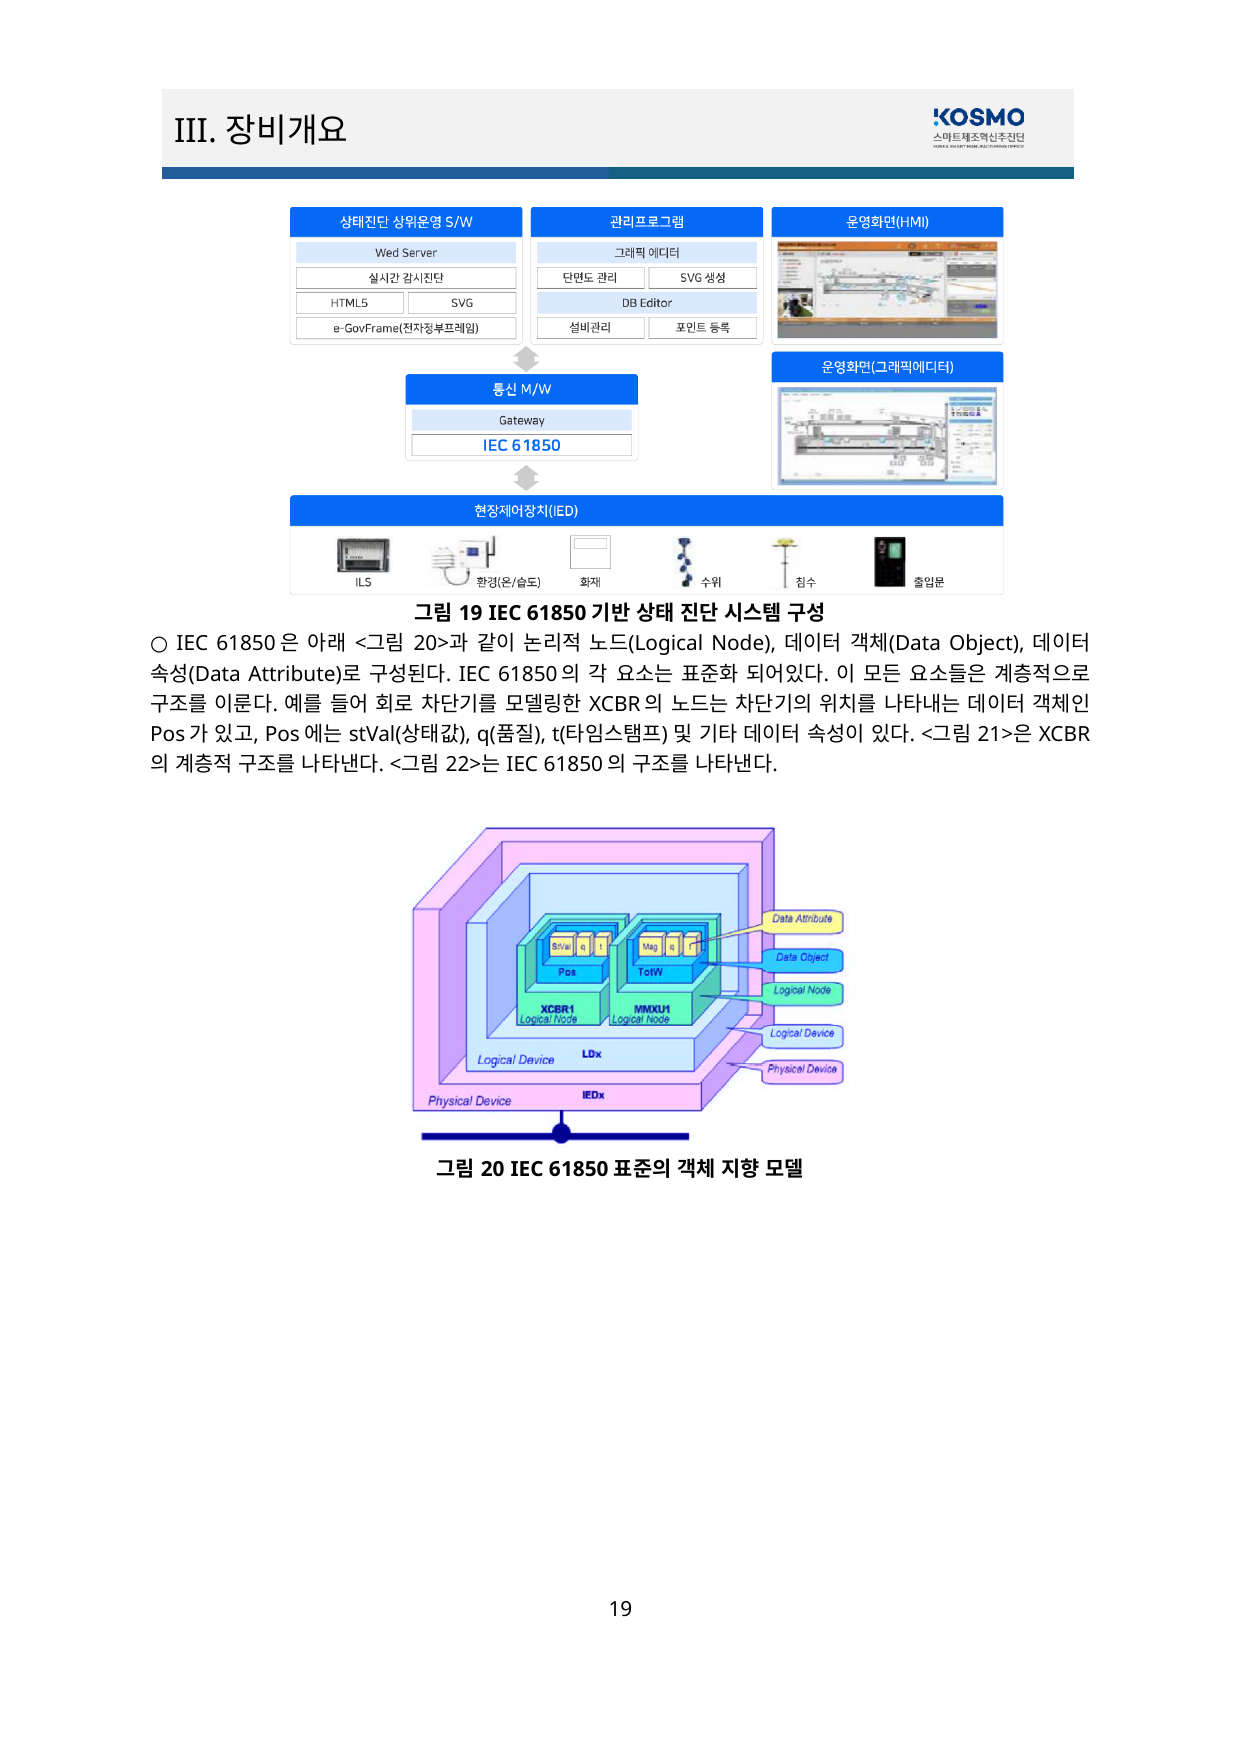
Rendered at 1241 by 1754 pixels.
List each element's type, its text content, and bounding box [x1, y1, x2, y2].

text ○ IEC 61850은 아래 <그림 20>과 같이 논리적 노드(Logical Node), 데이터 객체(Data Object), 데이터 속성(Data Attribute)로 구성된다. IEC 61850의 각 요소는 표준화 되어있다. 이 모든 요소들은 계층적으로 구조를 이룬다. 예를 들어 회로 차단기를 모델링한 XCBR의 노드는 차단기의 위치를 나타내는 데이터 객체인 Pos가 있고, Pos에는 stVal(상태값), q(품질), t(타임스탬프) 및 기타 데이터 속성이 있다. <그림 21>은 XCBR의 계층적 구조를 나타낸다. <그림 22>는 IEC 61850의 구조를 나타낸다. [150, 626, 1090, 778]
text 그림 20 IEC 61850 표준의 객체 지향 모델 [150, 1152, 1090, 1182]
picture [377, 806, 863, 1152]
picture [236, 207, 1004, 597]
picture [933, 108, 1024, 148]
text 그림 19 IEC 61850 기반 상태 진단 시스템 구성 [150, 596, 1090, 626]
